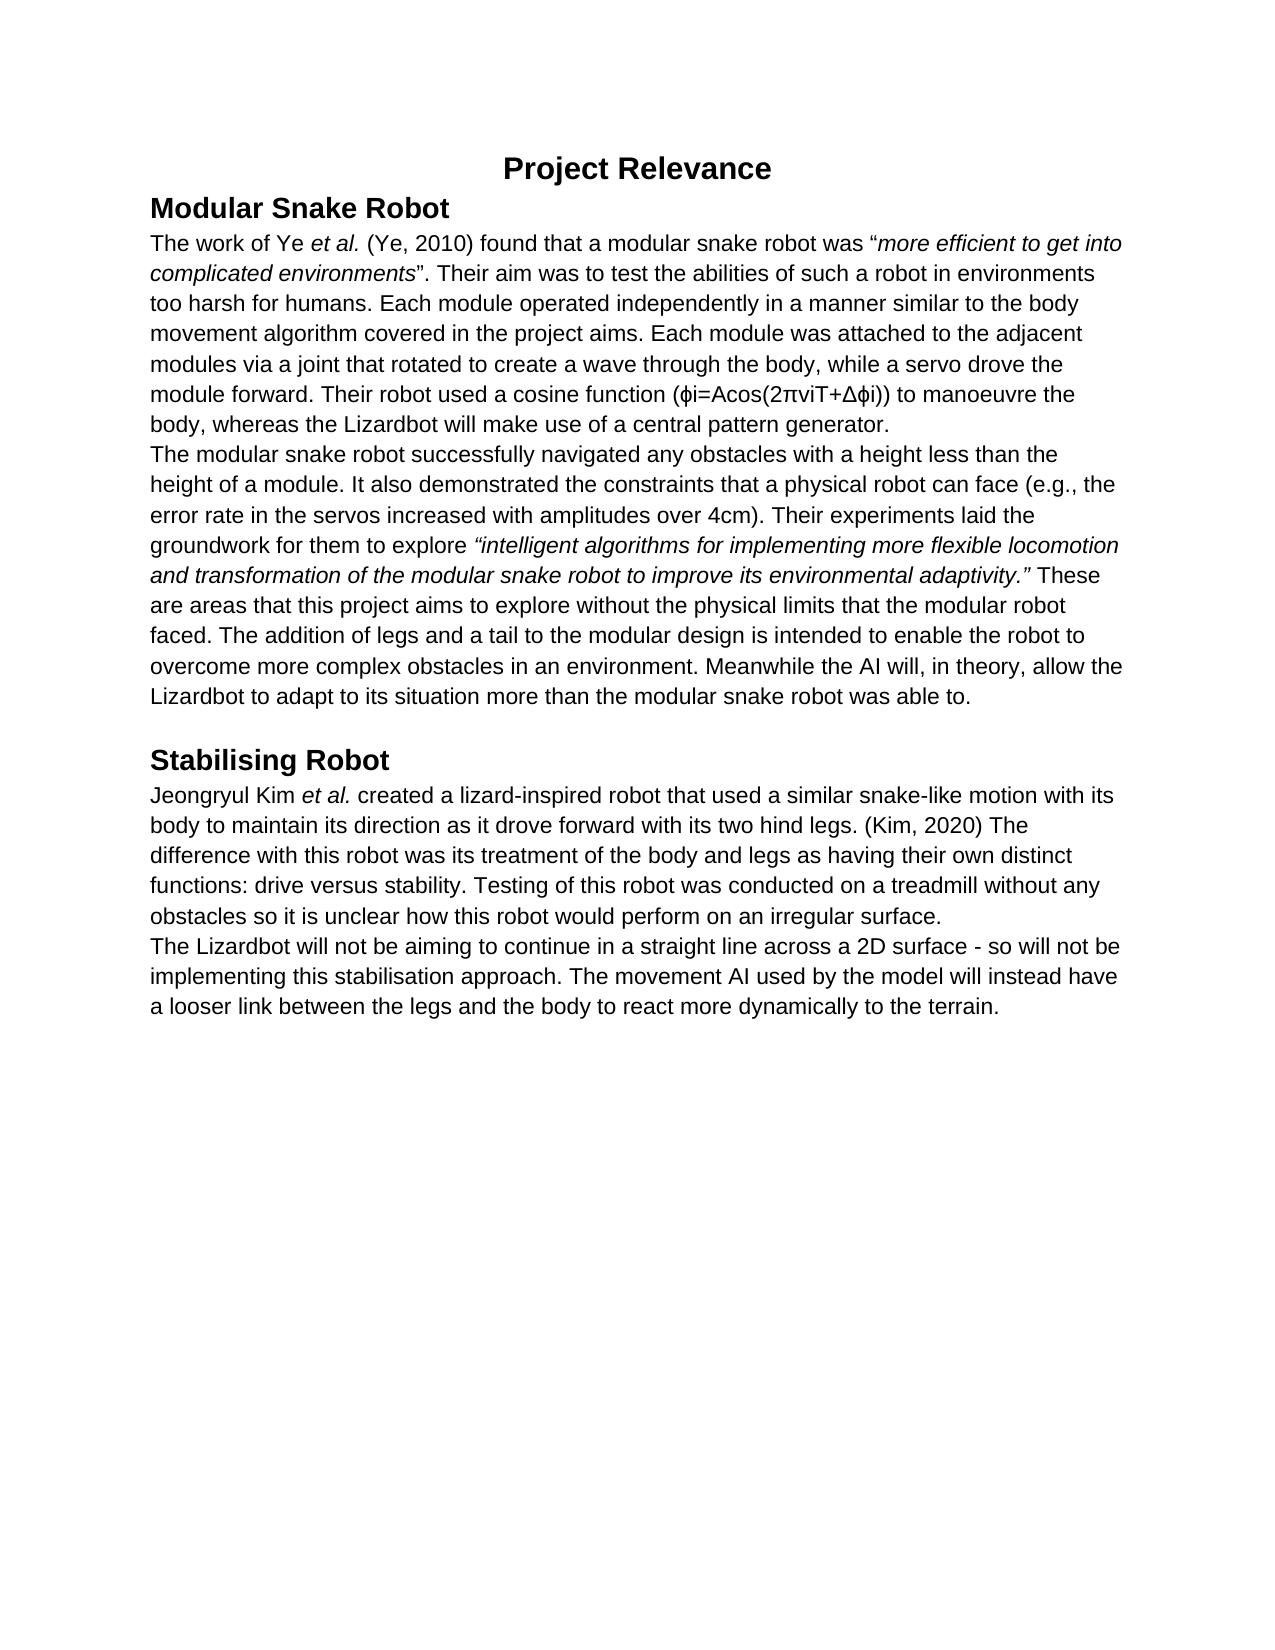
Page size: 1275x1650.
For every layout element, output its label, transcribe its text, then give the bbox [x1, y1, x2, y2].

text The modular snake robot successfully navigated any obstacles with a height less than the height of a module. It also demonstrated the constraints that a physical robot can face (e.g., the error rate in the servos increased with amplitudes over 4cm). Their experiments laid the groundwork for them to explore “intelligent algorithms for implementing more flexible locomotion and transformation of the modular snake robot to improve its environmental adaptivity.” These are areas that this project aims to explore without the physical limits that the modular robot faced. The addition of legs and a tail to the modular design is intended to enable the robot to overcome more complex obstacles in an environment. Meanwhile the AI will, in theory, allow the Lizardbot to adapt to its situation more than the modular snake robot was able to. [150, 441, 1125, 709]
subtitle Project Relevance [150, 150, 1125, 186]
text The Lizardbot will not be aiming to continue in a straight line across a 2D surface - so will not be implementing this stabilisation approach. The movement AI used by the model will instead have a looser link between the legs and the body to react more dynamically to the terrain. [150, 933, 1125, 1020]
text Jeongryul Kim et al. created a lizard-inspired robot that used a similar snake-like motion with its body to maintain its direction as it drove forward with its two hind legs. (Kim, 2020) The difference with this robot was its treatment of the body and legs as having their own distinct functions: drive versus stability. Testing of this robot was conducted on a treadmill without any obstacles so it is unclear how this robot would perform on an irregular surface. [150, 782, 1125, 929]
subtitle Modular Snake Robot [150, 191, 1125, 225]
subtitle The work of Ye et al. (Ye, 2010) found that a modular snake robot was “more efficient to get into complicated environments”. Their aim was to test the abilities of such a robot in environments too harsh for humans. Each module operated independently in a manner similar to the body movement algorithm covered in the project aims. Each module was attached to the adjacent modules via a joint that rotated to create a wave through the body, while a servo drove the module forward. Their robot used a cosine function (ϕi=Acos(2πviT+Δϕi)) to manoeuvre the body, whereas the Lizardbot will make use of a central pattern generator. [150, 230, 1125, 437]
subtitle Stabilising Robot [150, 743, 1125, 777]
